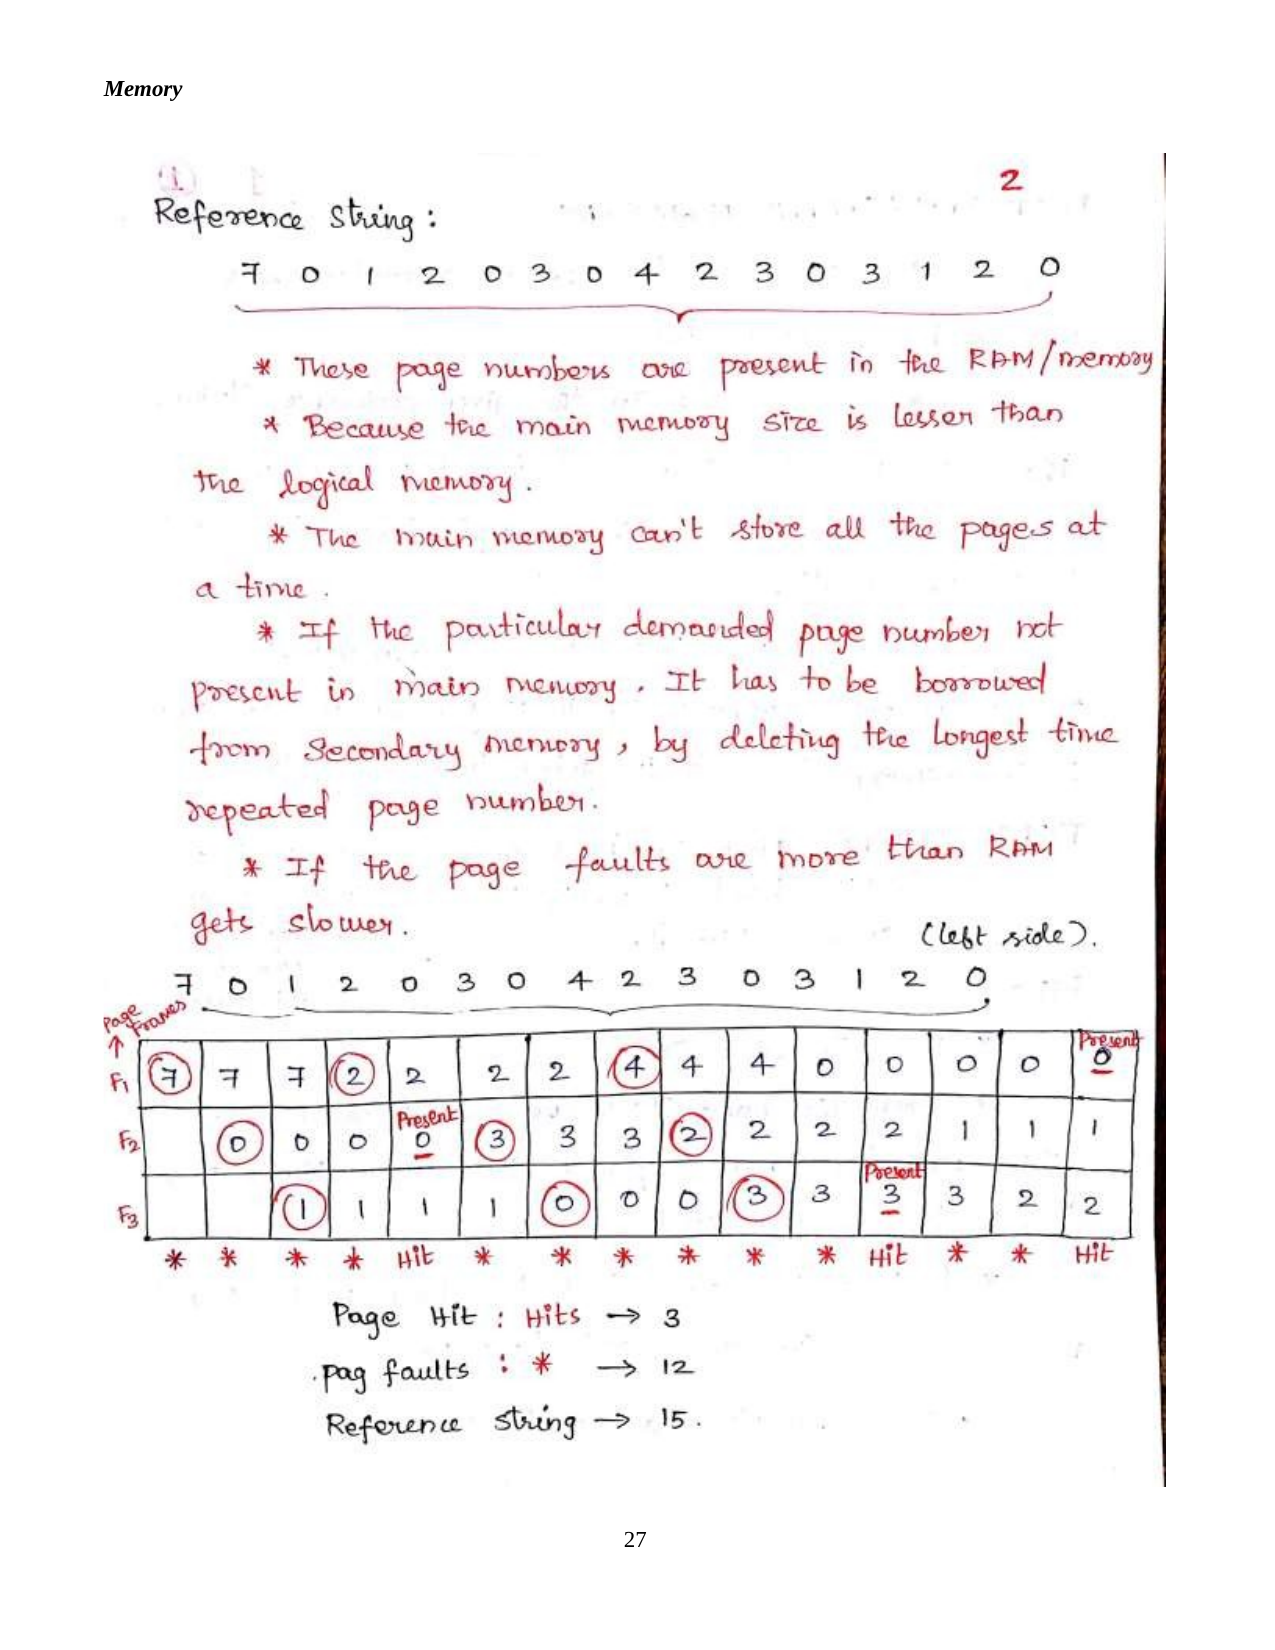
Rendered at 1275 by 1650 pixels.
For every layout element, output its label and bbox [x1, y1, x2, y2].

picture [103, 153, 1166, 1487]
